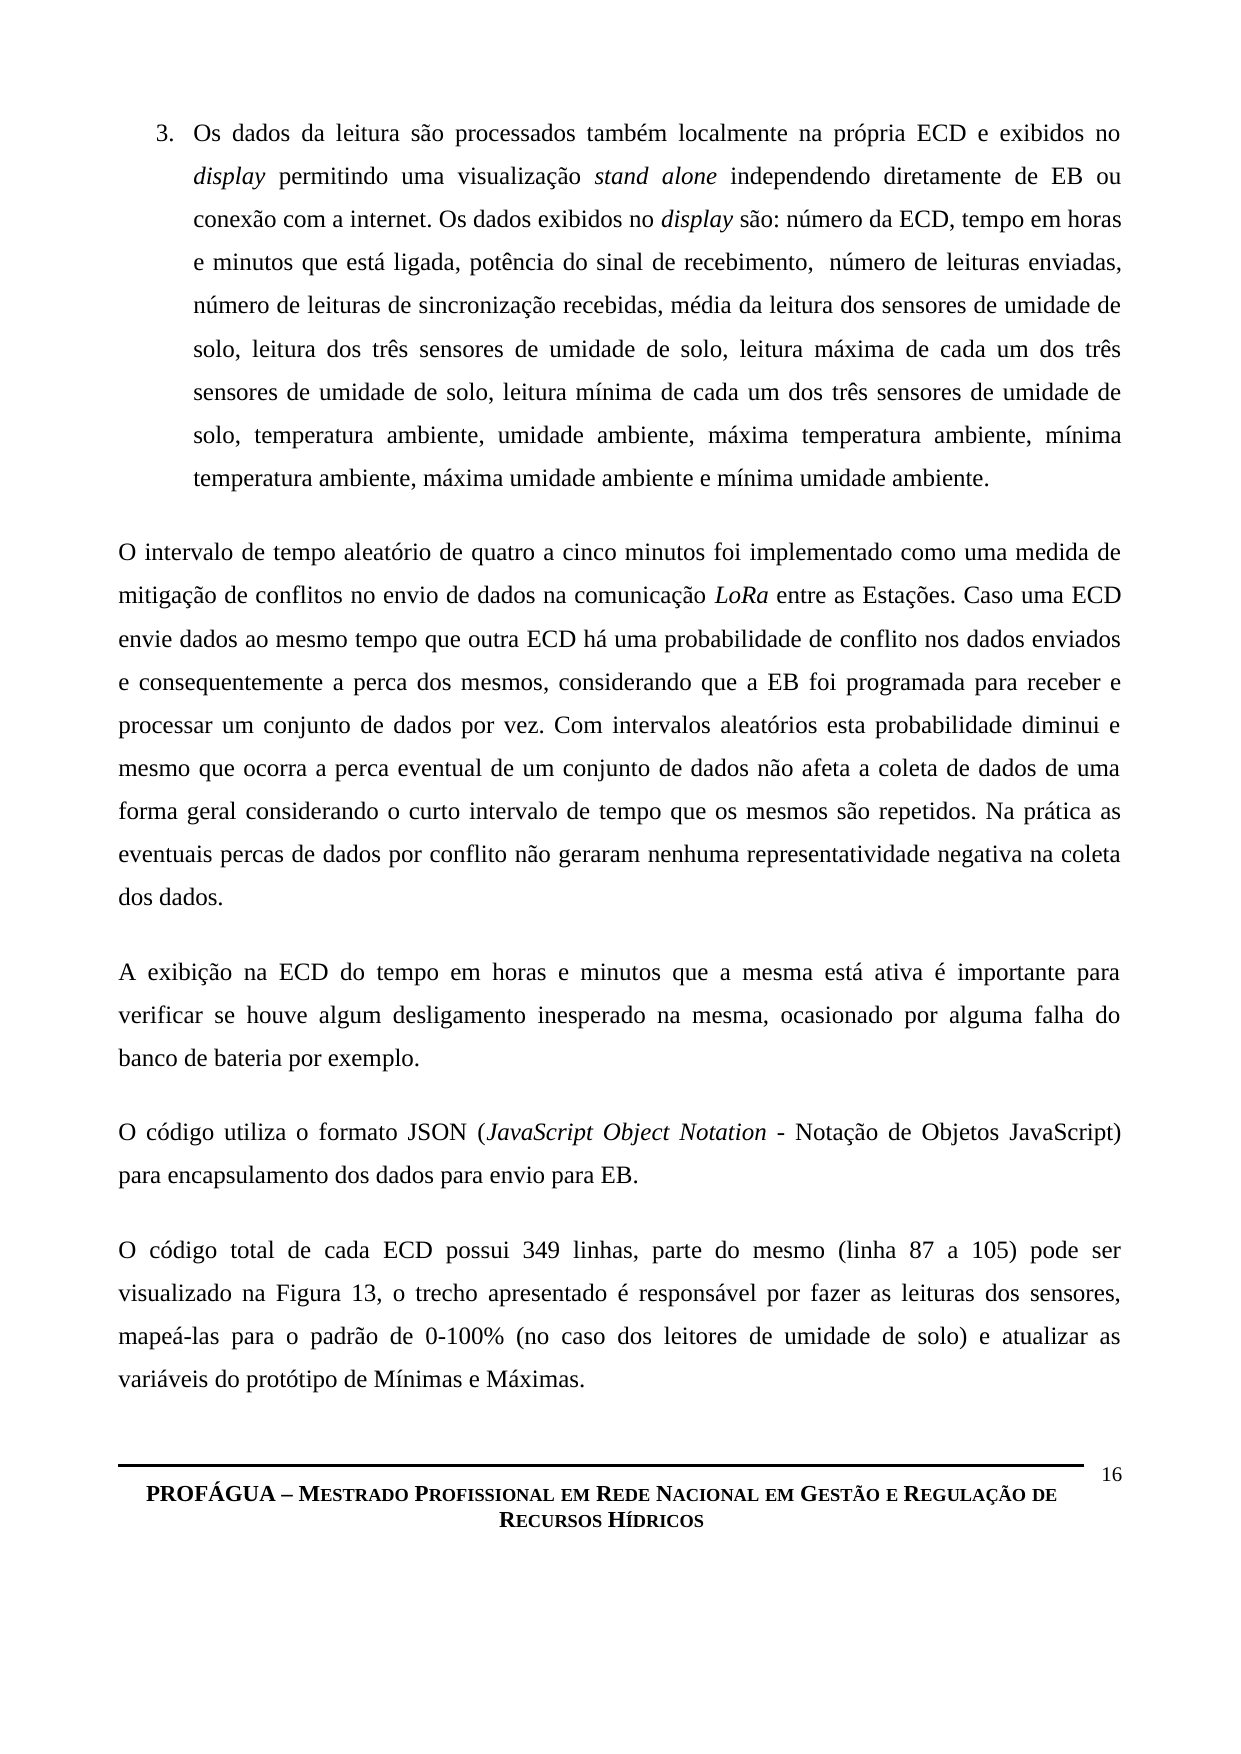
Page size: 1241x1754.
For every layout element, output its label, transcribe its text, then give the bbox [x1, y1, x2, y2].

text A exibição na ECD do tempo em horas e minutos que a mesma está ativa é importante para verificar se houve algum desligamento inesperado na mesma, ocasionado por alguma falha do banco de bateria por exemplo. [118, 957, 1122, 1072]
text O código total de cada ECD possui 349 linhas, parte do mesmo (linha 87 a 105) pode ser visualizado na Figura 13, o trecho apresentado é responsável por fazer as leituras dos sensores, mapeá-las para o padrão de 0-100% (no caso dos leitores de umidade de solo) e atualizar as variáveis do protótipo de Mínimas e Máximas. [118, 1235, 1122, 1393]
text O intervalo de tempo aleatório de quatro a cinco minutos foi implementado como uma medida de mitigação de conflitos no envio de dados na comunicação LoRa entre as Estações. Caso uma ECD envie dados ao mesmo tempo que outra ECD há uma probabilidade de conflito nos dados enviados e consequentemente a perca dos mesmos, considerando que a EB foi programada para receber e processar um conjunto de dados por vez. Com intervalos aleatórios esta probabilidade diminui e mesmo que ocorra a perca eventual de um conjunto de dados não afeta a coleta de dados de uma forma geral considerando o curto intervalo de tempo que os mesmos são repetidos. Na prática as eventuais percas de dados por conflito não geraram nenhuma representatividade negativa na coleta dos dados. [118, 537, 1122, 911]
list Os dados da leitura são processados também localmente na própria ECD e exibidos no display permitindo uma visualização stand alone independendo diretamente de EB ou conexão com a internet. Os dados exibidos no display são: número da ECD, tempo em horas e minutos que está ligada, potência do sinal de recebimento, número de leituras enviadas, número de leituras de sincronização recebidas, média da leitura dos sensores de umidade de solo, leitura dos três sensores de umidade de solo, leitura máxima de cada um dos três sensores de umidade de solo, leitura mínima de cada um dos três sensores de umidade de solo, temperatura ambiente, umidade ambiente, máxima temperatura ambiente, mínima temperatura ambiente, máxima umidade ambiente e mínima umidade ambiente. [156, 118, 1122, 492]
text O código utiliza o formato JSON (JavaScript Object Notation - Notação de Objetos JavaScript) para encapsulamento dos dados para envio para EB. [118, 1117, 1122, 1189]
